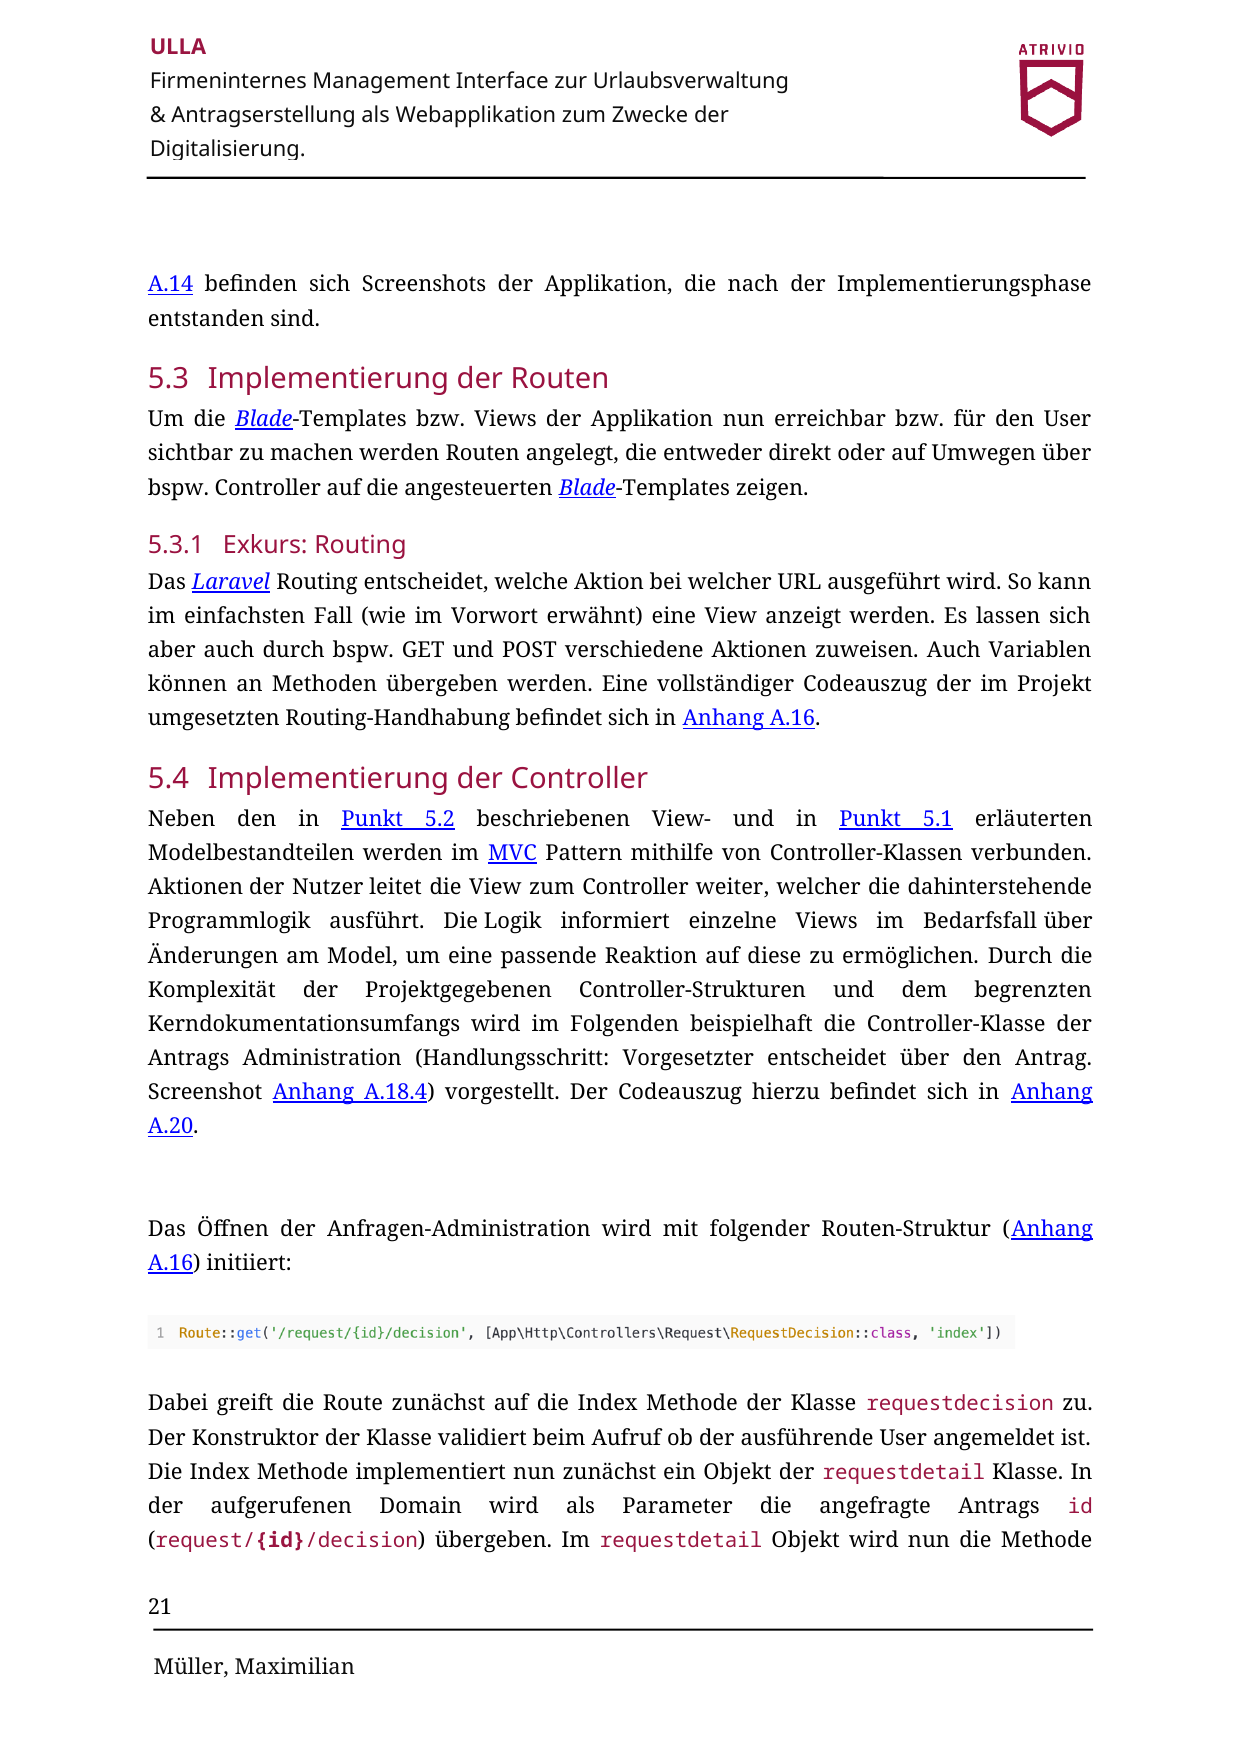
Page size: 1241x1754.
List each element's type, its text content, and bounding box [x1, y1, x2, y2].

subtitle Implementierung der Controller [148, 757, 1093, 797]
text Das Öffnen der Anfragen-Administration wird mit folgender Routen-Struktur (Anhang A.16) initiiert: [148, 1213, 1093, 1277]
text Das Laravel Routing entscheidet, welche Aktion bei welcher URL ausgeführt wird. So kann im einfachsten Fall (wie im Vorwort erwähnt) eine View anzeigt werden. Es lassen sich aber auch durch bspw. GET und POST verschiedene Aktionen zuweisen. Auch Variablen können an Methoden übergeben werden. Eine vollständiger Codeauszug der im Projekt umgesetzten Routing-Handhabung befindet sich in Anhang A.16. [148, 566, 1093, 732]
subtitle Exkurs: Routing [148, 526, 1093, 561]
picture [1008, 33, 1094, 147]
text Neben den in Punkt 5.2 beschriebenen View- und in Punkt 5.1 erläuterten Modelbestandteilen werden im MVC Pattern mithilfe von Controller-Klassen verbunden. Aktionen der Nutzer leitet die View zum Controller weiter, welcher die dahinterstehende Programmlogik ausführt. Die Logik informiert einzelne Views im Bedarfsfall über Änderungen am Model, um eine passende Reaktion auf diese zu ermöglichen. Durch die Komplexität der Projektgegebenen Controller-Strukturen und dem begrenzten Kerndokumentationsumfangs wird im Folgenden beispielhaft die Controller-Klasse der Antrags Administration (Handlungsschritt: Vorgesetzter entscheidet über den Antrag. Screenshot Anhang A.18.4) vorgestellt. Der Codeauszug hierzu befindet sich in Anhang A.20. [148, 803, 1093, 1140]
picture [147, 1315, 1016, 1349]
text Um die Blade-Templates bzw. Views der Applikation nun erreichbar bzw. für den User sichtbar zu machen werden Routen angelegt, die entweder direkt oder auf Umwegen über bspw. Controller auf die angesteuerten Blade-Templates zeigen. [148, 403, 1093, 501]
subtitle Implementierung der Routen [148, 357, 1093, 397]
